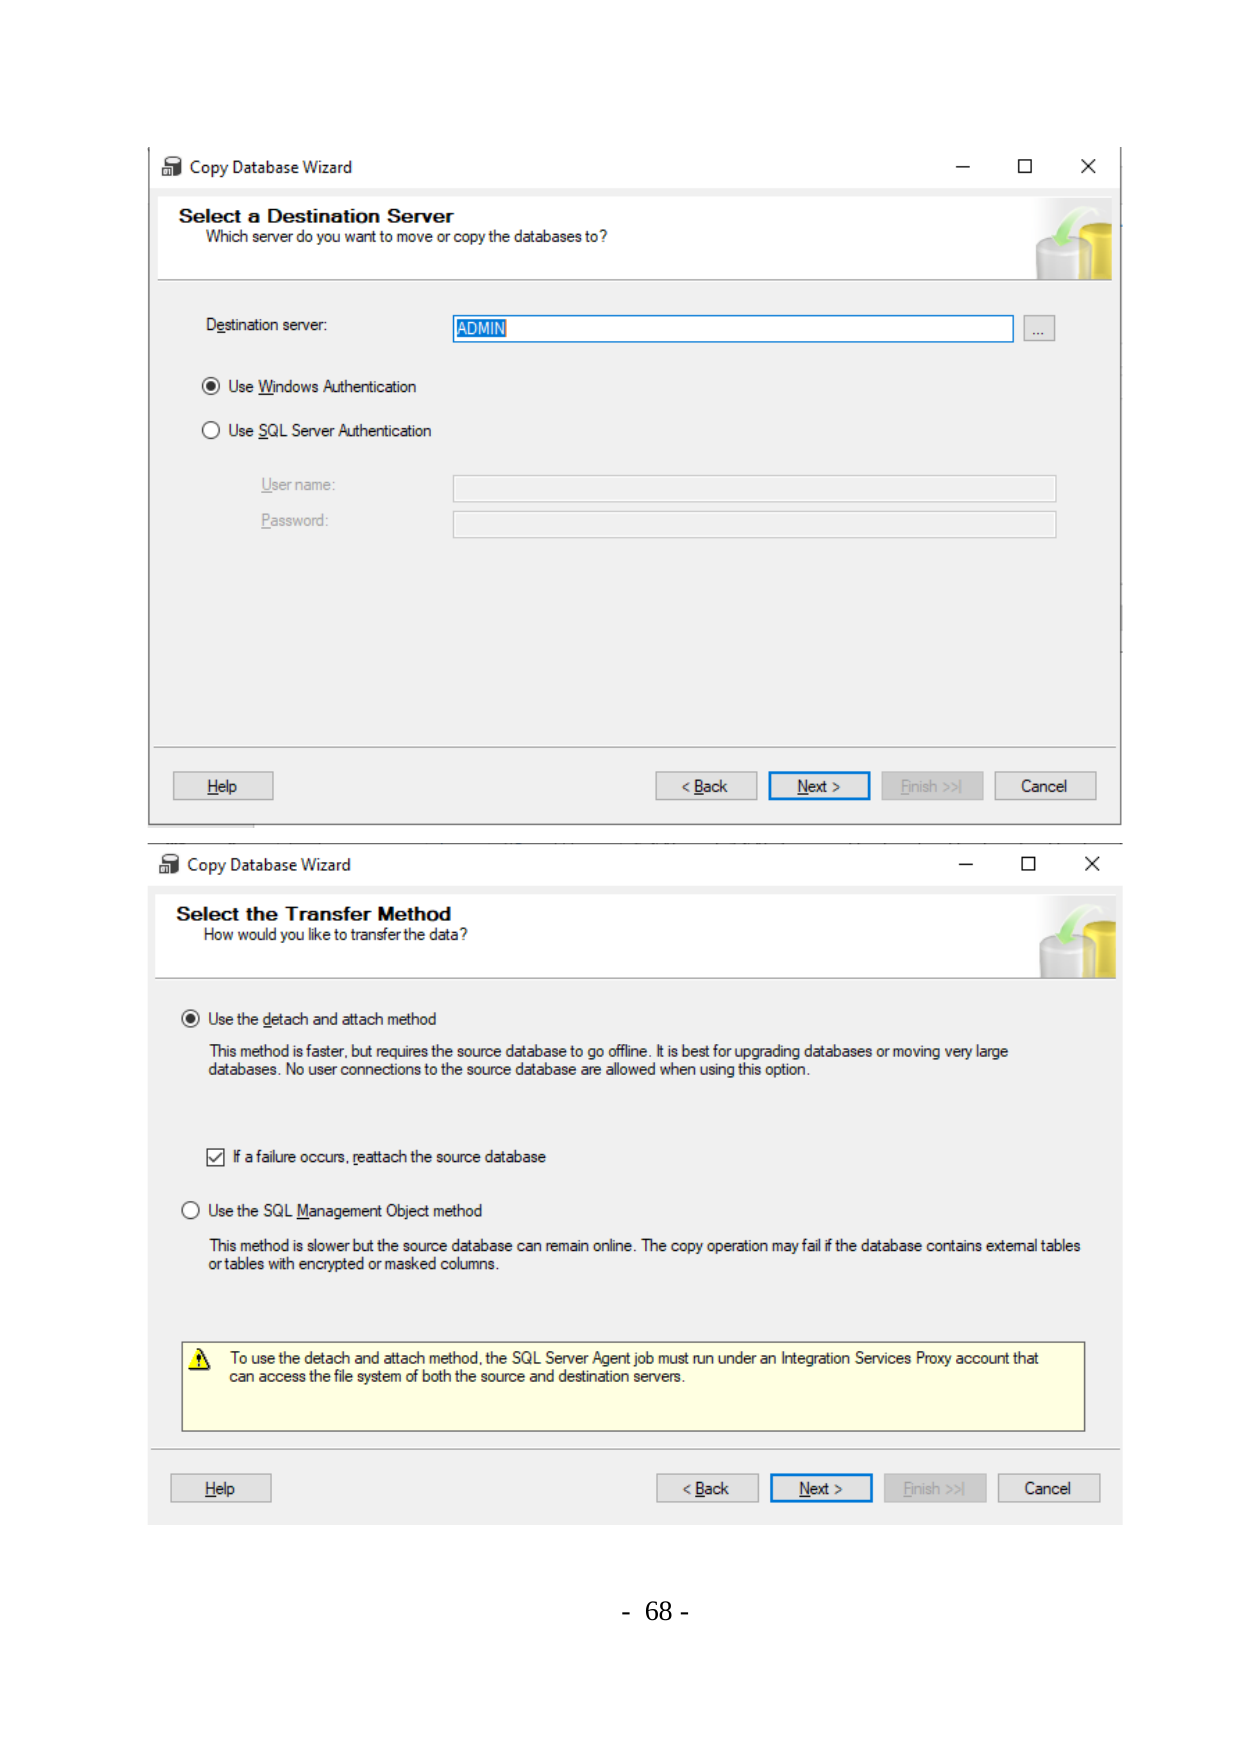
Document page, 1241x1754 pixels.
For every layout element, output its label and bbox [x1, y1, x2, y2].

picture [147, 843, 1123, 1525]
picture [147, 147, 1123, 828]
